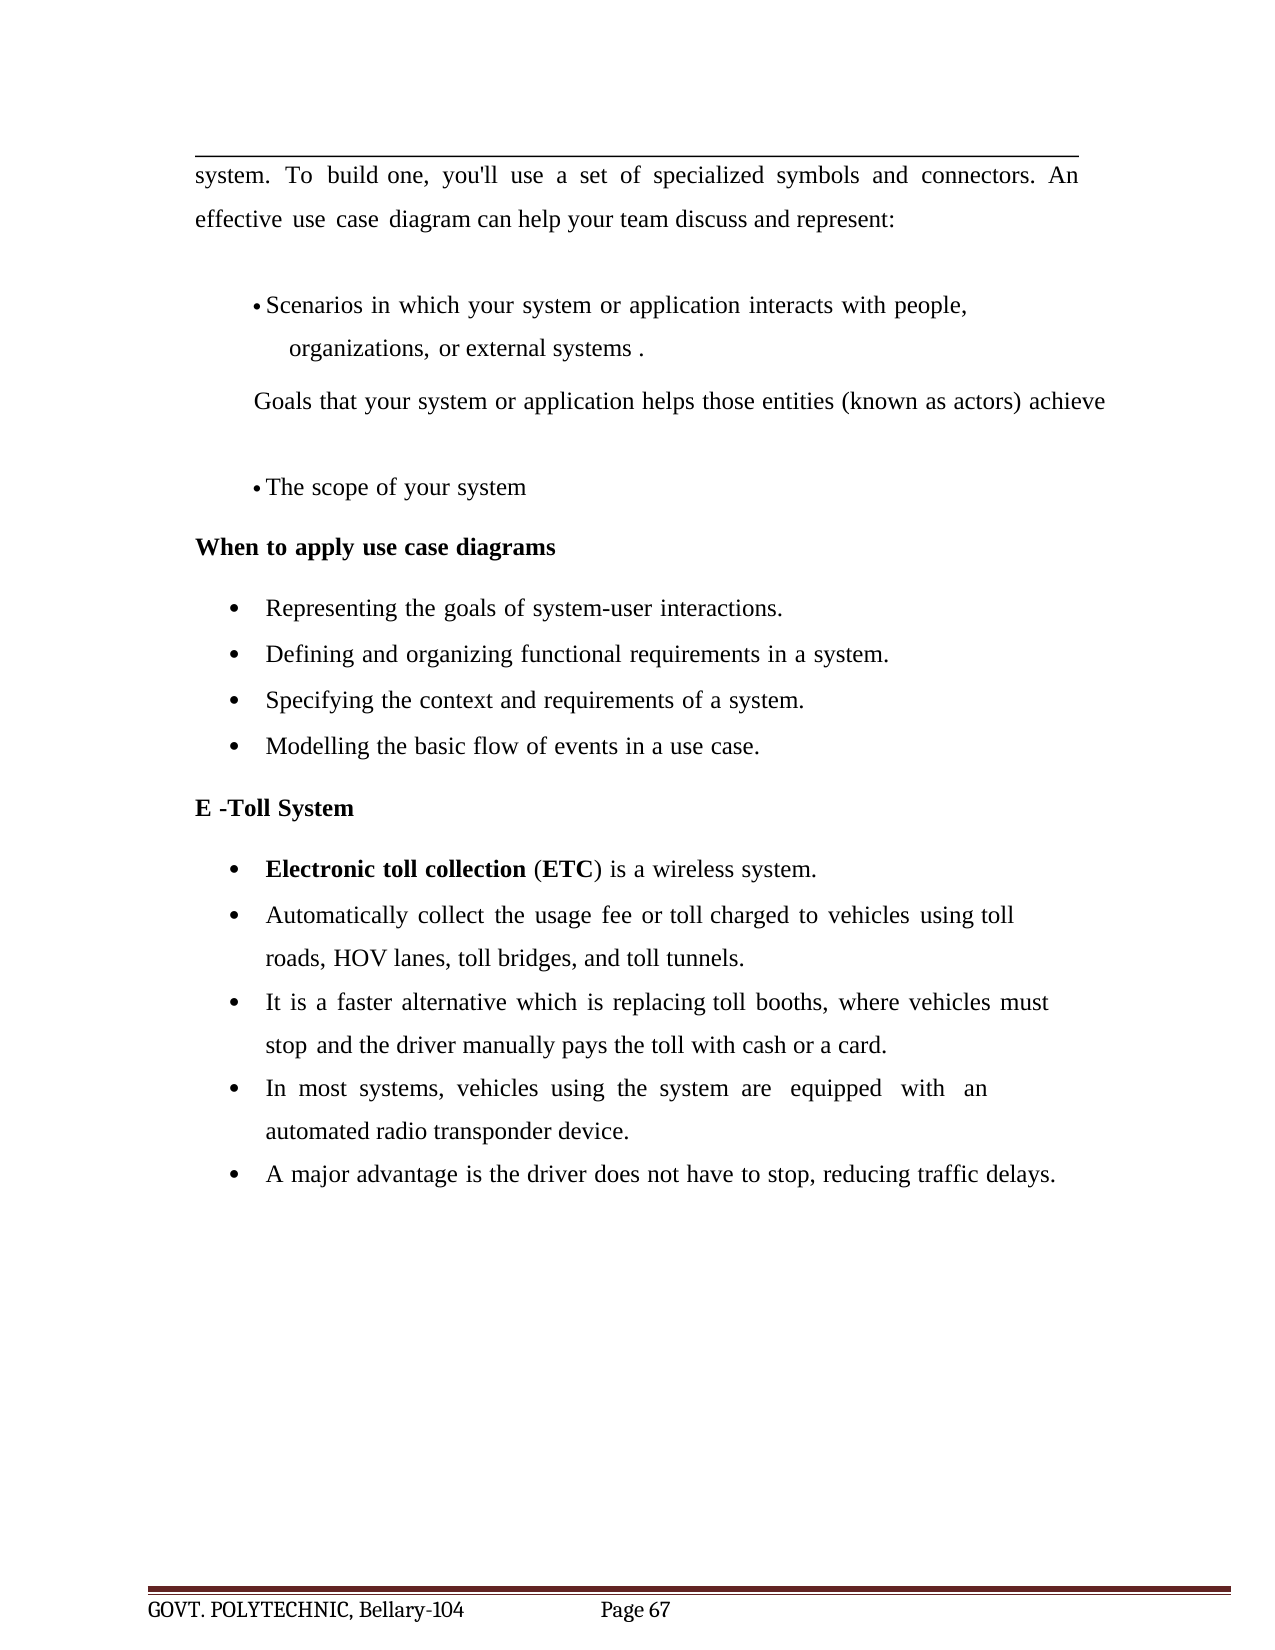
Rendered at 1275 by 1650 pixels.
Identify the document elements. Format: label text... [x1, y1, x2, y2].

list The scope of your system [253, 472, 1231, 501]
list Modelling the basic flow of events in a use case. [230, 731, 1231, 760]
list A major advantage is the driver does not have to stop, reducing traffic delays. [230, 1159, 1231, 1188]
subtitle E -Toll System [195, 793, 1231, 822]
list Automatically collect the usage fee or toll charged to vehicles using toll roads, HOV lanes, toll bridges, and toll tunnels. [230, 900, 1079, 972]
list Scenarios in which your system or application interacts with people, organizations, or external systems . [254, 290, 1079, 362]
list In most systems, vehicles using the system are equipped with an automated radio transponder device. [230, 1073, 1079, 1145]
list Representing the goals of system-user interactions. [230, 593, 1231, 622]
list Specifying the context and requirements of a system. [230, 685, 1231, 714]
list It is a faster alternative which is replacing toll booths, where vehicles must stop and the driver manually pays the toll with cash or a card. [230, 987, 1079, 1058]
subtitle When to apply use case diagrams [195, 532, 1231, 561]
text Goals that your system or application helps those entities (known as actors) achieve [254, 386, 1231, 414]
list Electronic toll collection (ETC) is a wireless system. [230, 854, 1231, 883]
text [195, 161, 1079, 232]
list Defining and organizing functional requirements in a system. [230, 639, 1231, 668]
